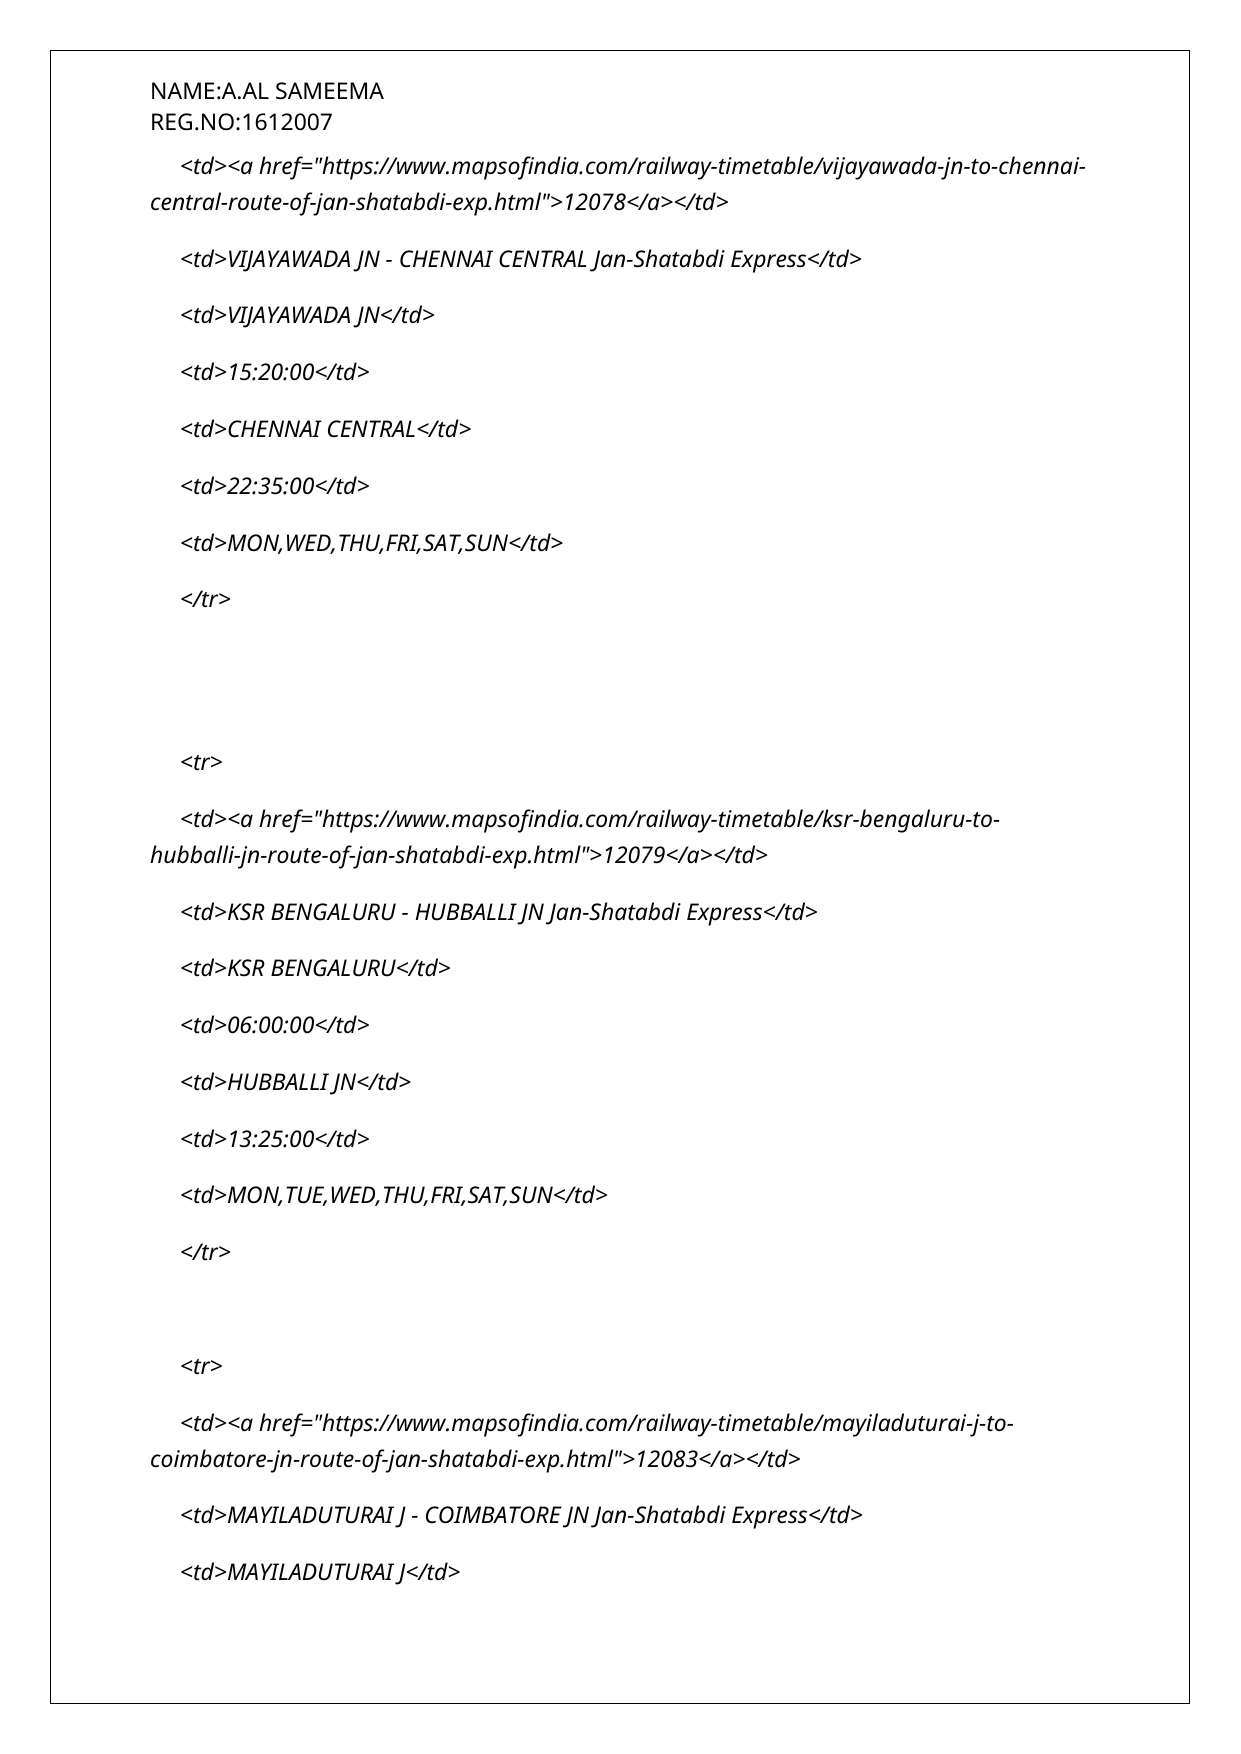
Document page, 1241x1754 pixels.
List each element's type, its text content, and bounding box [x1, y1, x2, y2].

text <td>CHENNAI CENTRAL</td> [150, 413, 1090, 444]
text <td><a href="https://www.mapsofindia.com/railway-timetable/ksr-bengaluru-to-hubballi-jn-route-of-jan-shatabdi-exp.html">12079</a></td> [150, 803, 1090, 870]
text <td>HUBBALLI JN</td> [150, 1066, 1090, 1097]
text <tr> [150, 1350, 1090, 1381]
text <td><a href="https://www.mapsofindia.com/railway-timetable/mayiladuturai-j-to-coimbatore-jn-route-of-jan-shatabdi-exp.html">12083</a></td> [150, 1407, 1090, 1474]
text <td>MON,TUE,WED,THU,FRI,SAT,SUN</td> [150, 1179, 1090, 1211]
text <td>VIJAYAWADA JN</td> [150, 299, 1090, 331]
text </tr> [150, 583, 1090, 614]
text <td>22:35:00</td> [150, 470, 1090, 501]
text <td>MAYILADUTURAI J</td> [150, 1556, 1090, 1587]
text <td>06:00:00</td> [150, 1009, 1090, 1040]
text <td><a href="https://www.mapsofindia.com/railway-timetable/vijayawada-jn-to-chennai-central-route-of-jan-shatabdi-exp.html">12078</a></td> [150, 150, 1090, 217]
text <td>VIJAYAWADA JN - CHENNAI CENTRAL Jan-Shatabdi Express</td> [150, 243, 1090, 274]
text <td>KSR BENGALURU - HUBBALLI JN Jan-Shatabdi Express</td> [150, 896, 1090, 927]
text <td>MAYILADUTURAI J - COIMBATORE JN Jan-Shatabdi Express</td> [150, 1499, 1090, 1531]
text <td>13:25:00</td> [150, 1123, 1090, 1154]
text <td>15:20:00</td> [150, 356, 1090, 387]
text <tr> [150, 746, 1090, 777]
text </tr> [150, 1236, 1090, 1267]
text <td>MON,WED,THU,FRI,SAT,SUN</td> [150, 527, 1090, 558]
text <td>KSR BENGALURU</td> [150, 952, 1090, 984]
